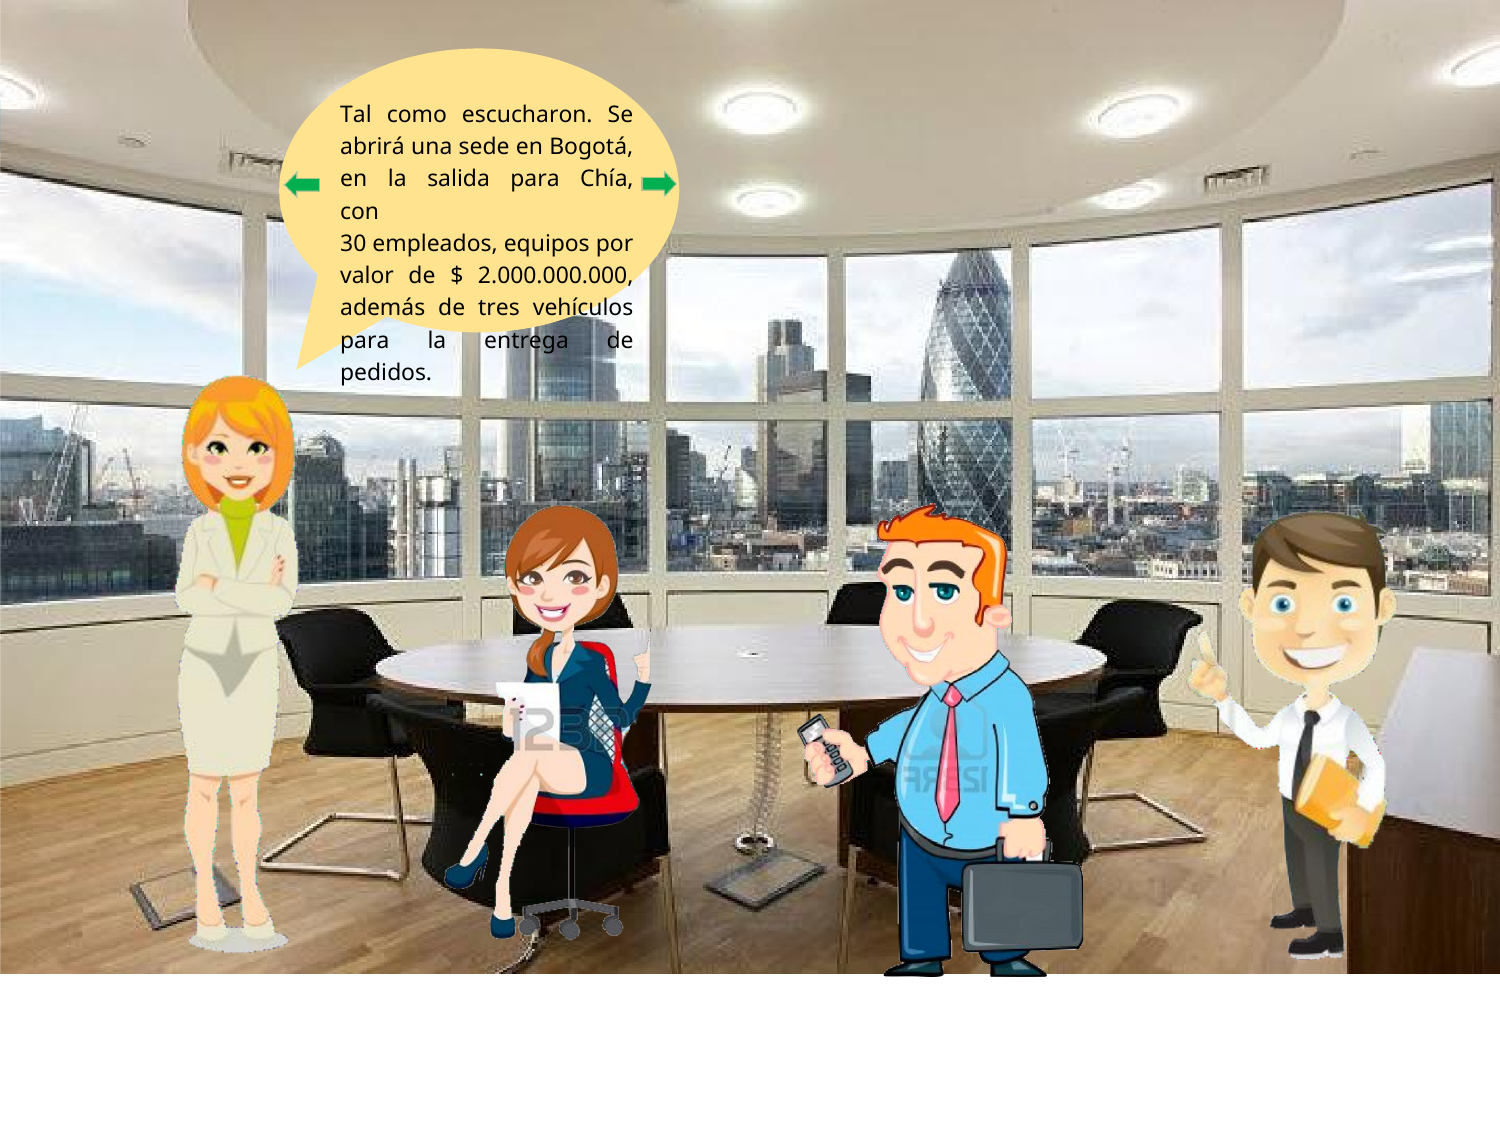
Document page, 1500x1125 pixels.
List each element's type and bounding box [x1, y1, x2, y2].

picture [0, 0, 1500, 979]
